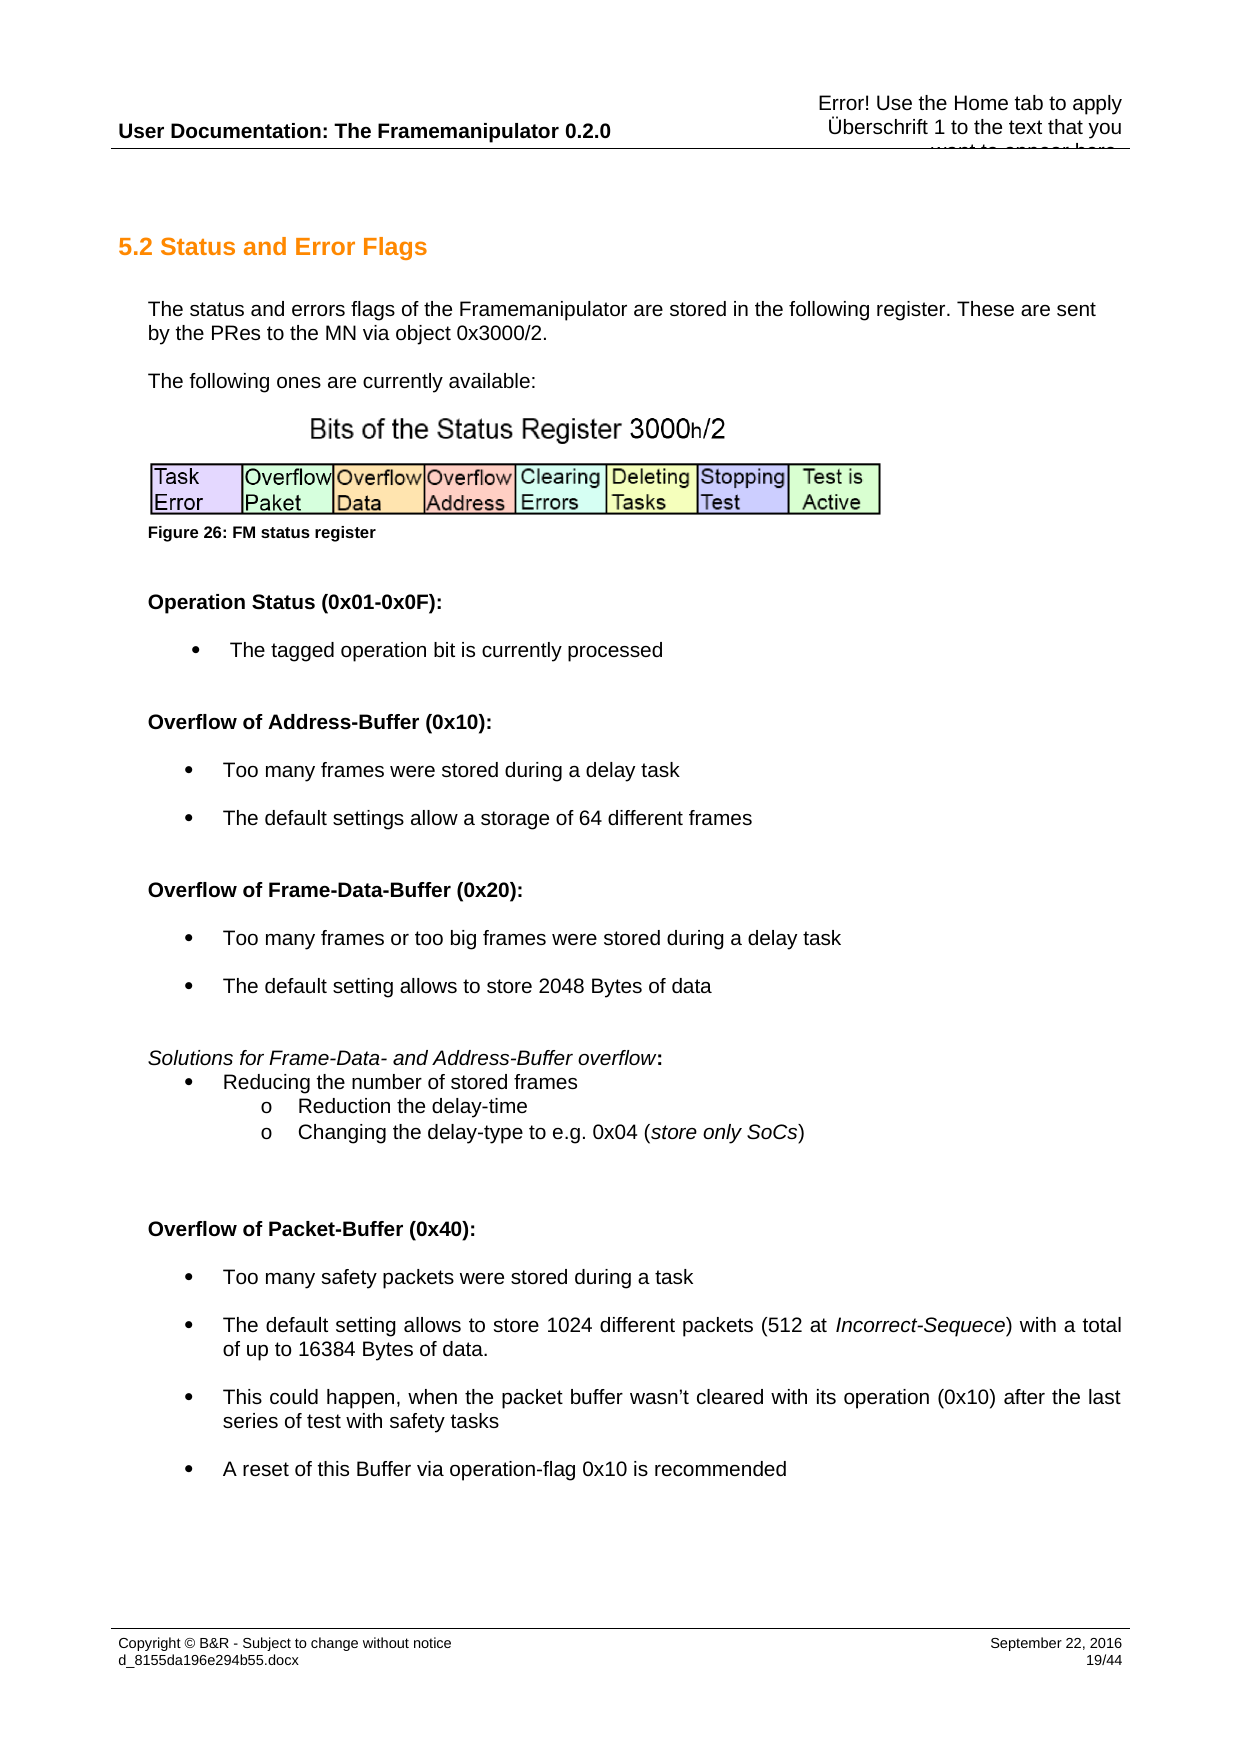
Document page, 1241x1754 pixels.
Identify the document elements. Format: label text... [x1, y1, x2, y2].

text Solutions for Frame-Data- and Address-Buffer overflow: [148, 1046, 1122, 1069]
list Too many frames were stored during a delay task [185, 758, 1122, 782]
subtitle Status and Error Flags [118, 232, 1122, 261]
list A reset of this Buffer via operation-flag 0x10 is recommended [185, 1457, 1122, 1481]
list The default setting allows to store 2048 Bytes of data [185, 974, 1122, 998]
list The default settings allow a storage of 64 different frames [185, 806, 1122, 830]
text Overflow of Packet-Buffer (0x40): [148, 1217, 1122, 1241]
text The status and errors flags of the Framemanipulator are stored in the following register. These are sent by the PRes to the MN via object 0x3000/2. [148, 297, 1122, 345]
list Changing the delay-type to e.g. 0x04 (store only SoCs) [260, 1119, 1122, 1145]
picture [147, 416, 884, 517]
list Too many safety packets were stored during a task [185, 1265, 1122, 1289]
text The following ones are currently available: [148, 369, 1122, 393]
list Reduction the delay-time [260, 1094, 1122, 1119]
text Overflow of Address-Buffer (0x10): [148, 710, 1122, 734]
list Too many frames or too big frames were stored during a delay task [185, 926, 1122, 950]
list The tagged operation bit is currently processed [192, 638, 1122, 662]
list The default setting allows to store 1024 different packets (512 at Incorrect-Sequece) with a total of up to 16384 Bytes of data. [185, 1313, 1122, 1361]
text Figure 26: FM status register [148, 523, 1122, 542]
list This could happen, when the packet buffer wasn’t cleared with its operation (0x10) after the last series of test with safety tasks [185, 1385, 1122, 1433]
text Overflow of Frame-Data-Buffer (0x20): [148, 878, 1122, 902]
list Reducing the number of stored frames [185, 1069, 1122, 1094]
text Operation Status (0x01-0x0F): [148, 590, 1122, 614]
